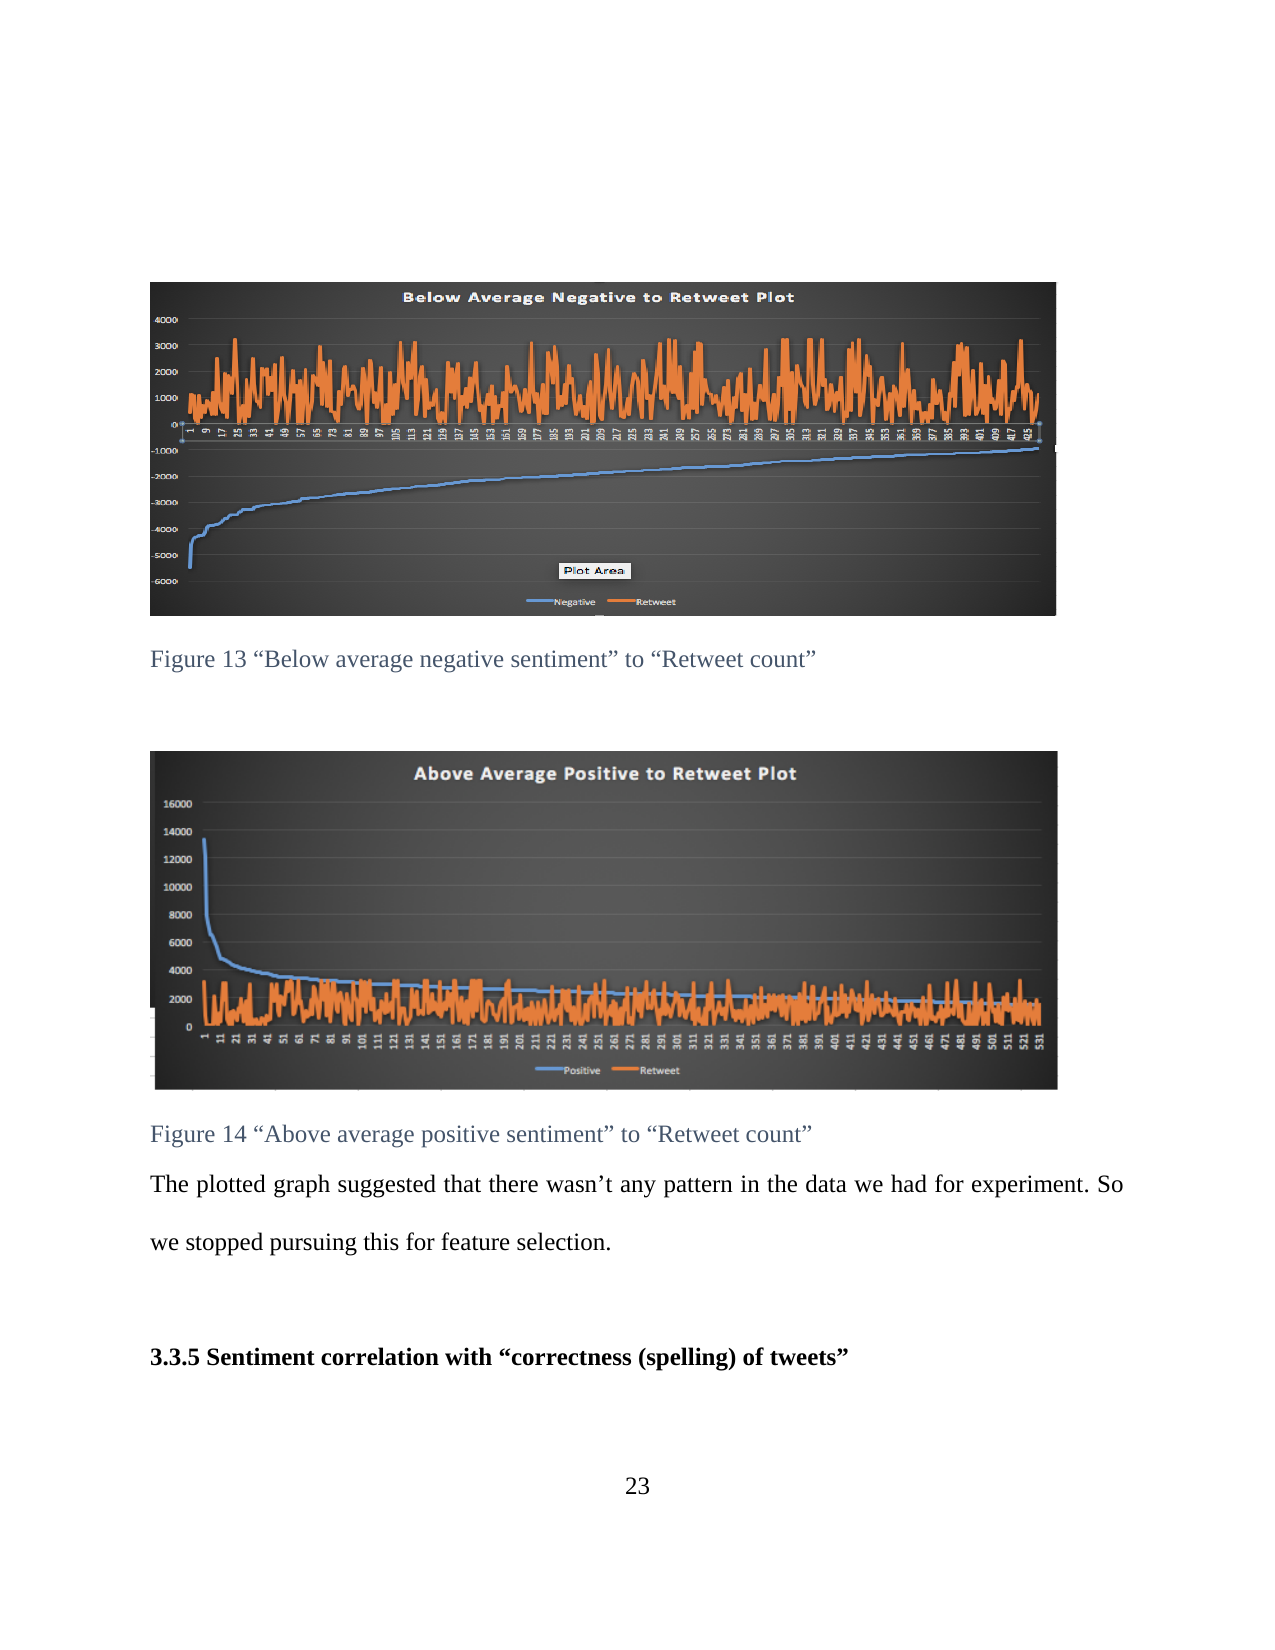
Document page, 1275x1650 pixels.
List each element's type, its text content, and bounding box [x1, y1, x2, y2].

text Figure 14 “Above average positive sentiment” to “Retweet count” [150, 1119, 1125, 1148]
text The plotted graph suggested that there wasn’t any pattern in the data we had for experiment. So we stopped pursuing this for feature selection. [150, 1169, 1125, 1255]
picture [150, 751, 1059, 1091]
picture [150, 282, 1059, 616]
text 3.3.5 Sentiment correlation with “correctness (spelling) of tweets” [150, 1342, 1125, 1370]
text Figure 13 “Below average negative sentiment” to “Retweet count” [150, 644, 1125, 673]
